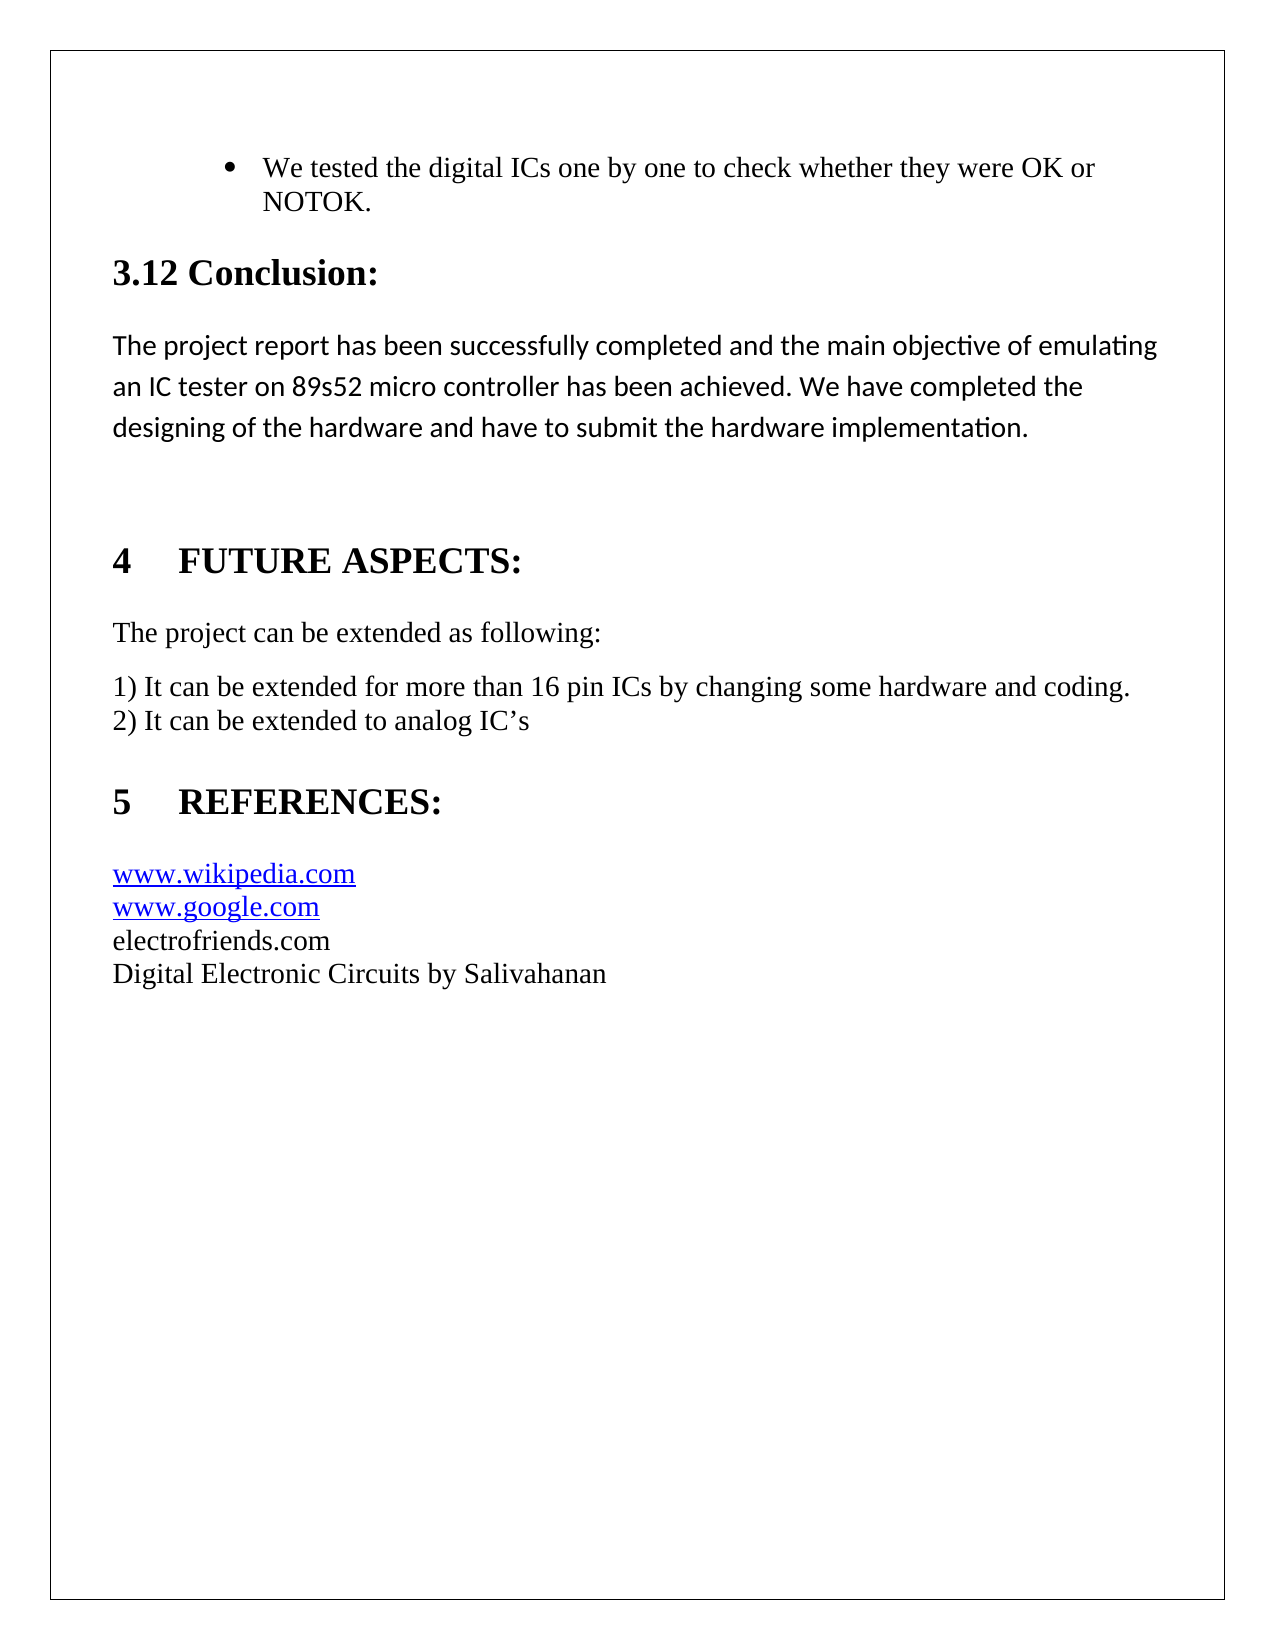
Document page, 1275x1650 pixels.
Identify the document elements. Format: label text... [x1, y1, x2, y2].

text 2) It can be extended to analog IC’s [112, 703, 1162, 736]
text The project report has been successfully completed and the main objective of emulating an IC tester on 89s52 micro controller has been achieved. We have completed the designing of the hardware and have to submit the hardware implementation. [112, 327, 1162, 445]
text The project can be extended as following: [112, 615, 1162, 648]
list Conclusion: [112, 251, 1162, 294]
text electrofriends.com [112, 923, 1162, 957]
list We tested the digital ICs one by one to check whether they were OK or NOTOK. [225, 150, 1162, 217]
text Digital Electronic Circuits by Salivahanan [112, 957, 1162, 990]
text www.wikipedia.com [112, 856, 1162, 889]
list REFERENCES: [112, 779, 1162, 822]
text 1) It can be extended for more than 16 pin ICs by changing some hardware and coding. [112, 669, 1162, 703]
list FUTURE ASPECTS: [112, 538, 1162, 581]
text www.google.com [112, 889, 1162, 923]
